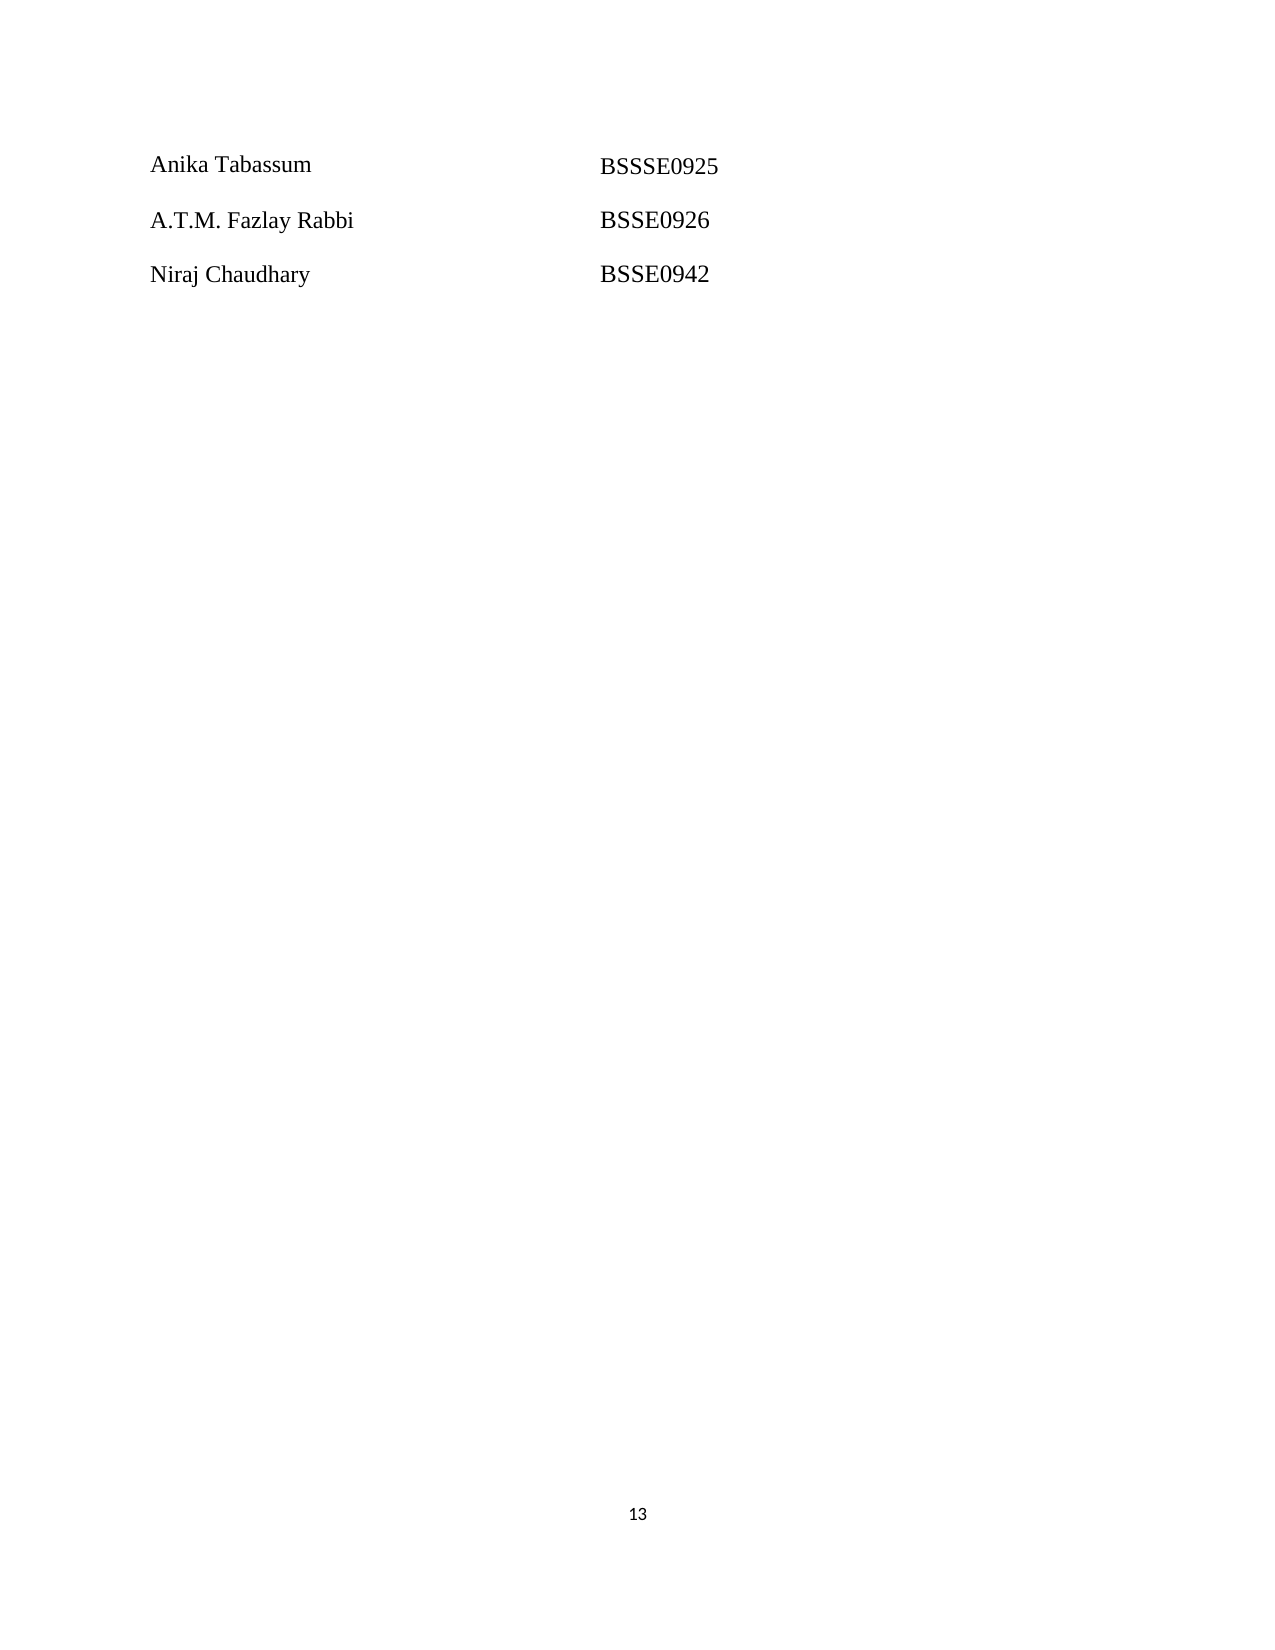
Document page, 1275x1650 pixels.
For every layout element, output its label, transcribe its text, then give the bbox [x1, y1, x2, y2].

text Niraj Chaudhary [150, 260, 525, 288]
text 13 [150, 1502, 1125, 1524]
text BSSE0926 [600, 205, 1125, 234]
text BSSE0942 [600, 259, 1125, 287]
text BSSSE0925 [600, 152, 1125, 180]
text A.T.M. Fazlay Rabbi [150, 206, 525, 234]
text Anika Tabassum [150, 150, 525, 178]
